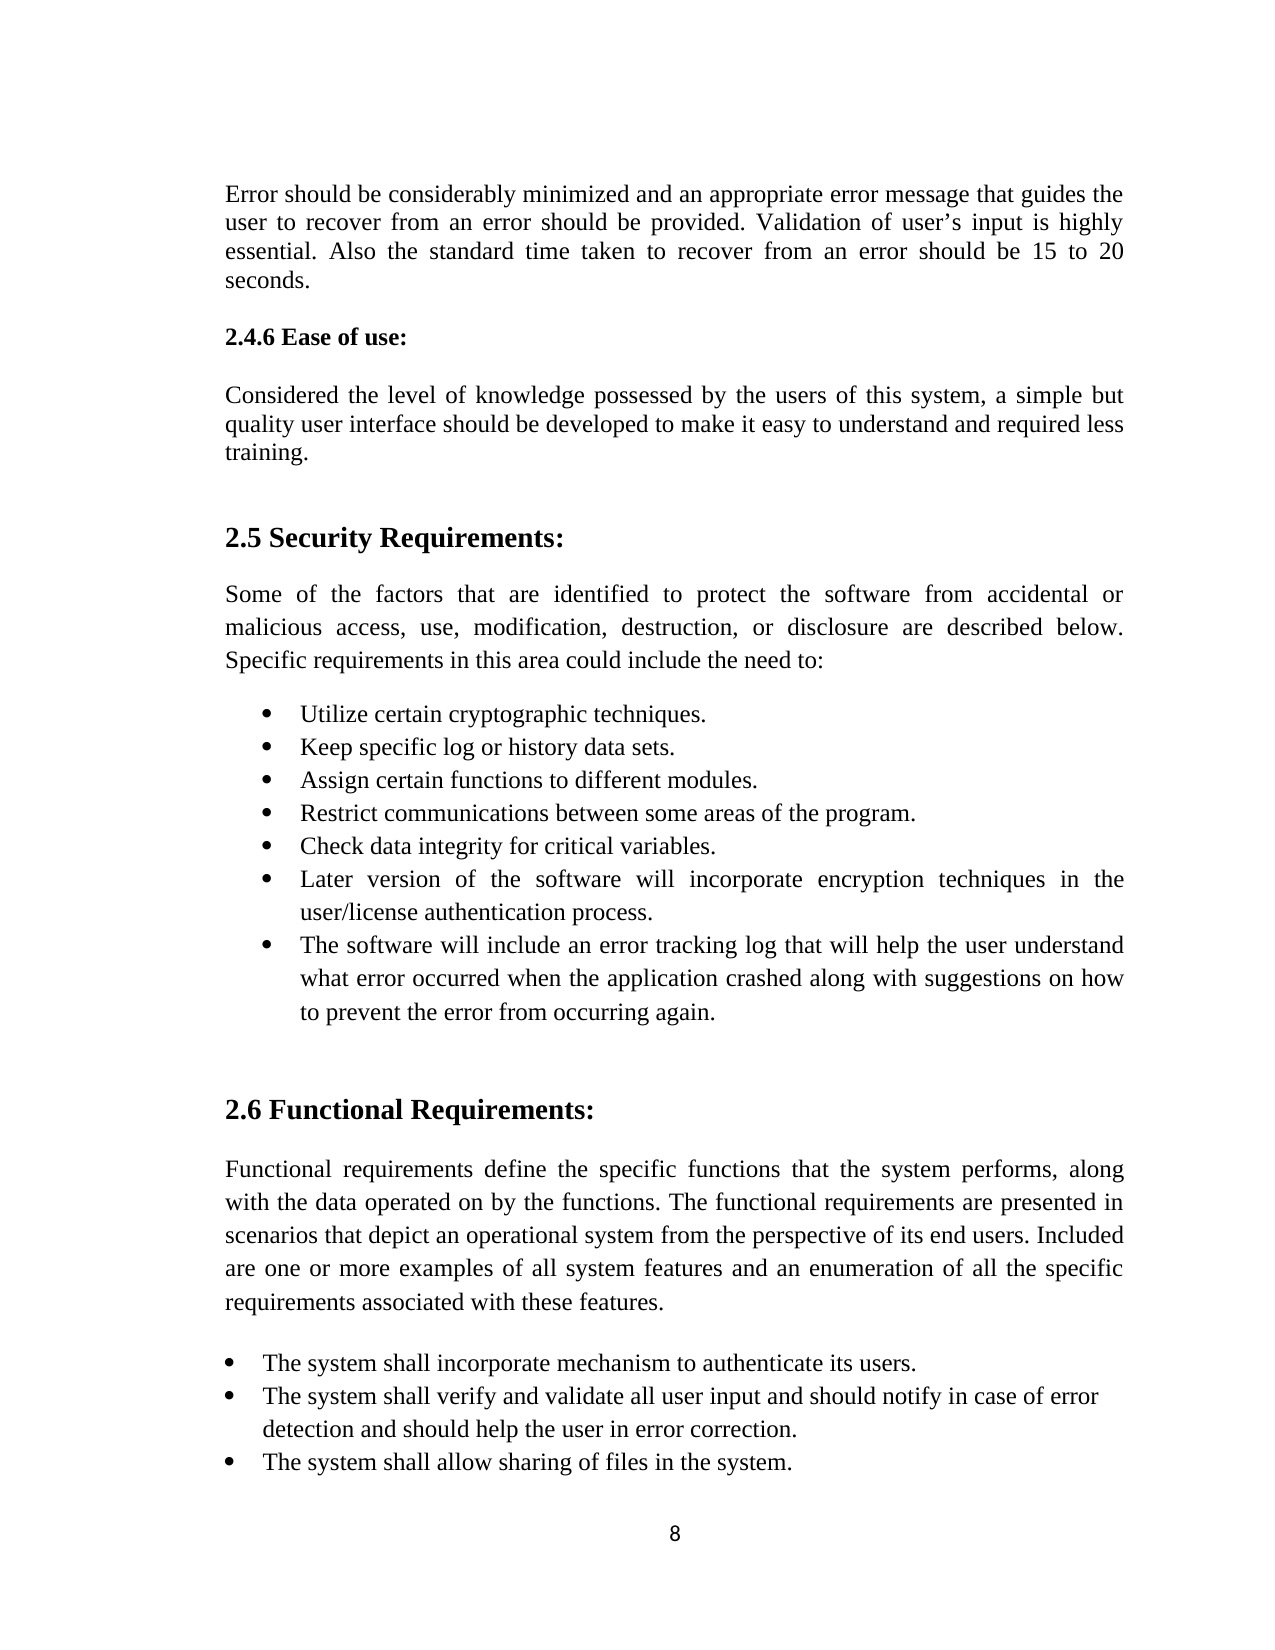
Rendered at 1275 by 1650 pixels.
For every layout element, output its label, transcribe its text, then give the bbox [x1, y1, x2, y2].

text Considered the level of knowledge possessed by the users of this system, a simple but quality user interface should be developed to make it easy to understand and required less training. [225, 351, 1125, 466]
text 2.5 Security Requirements: [225, 520, 975, 554]
list Check data integrity for critical variables. [262, 831, 1125, 860]
list Utilize certain cryptographic techniques. [262, 699, 1125, 728]
list The system shall allow sharing of files in the system. [225, 1447, 1125, 1476]
list Assign certain functions to different modules. [262, 765, 1125, 794]
list The software will include an error tracking log that will help the user understand what error occurred when the application crashed along with suggestions on how to prevent the error from occurring again. [262, 931, 1125, 1025]
text Some of the factors that are identified to protect the software from accidental or malicious access, use, modification, destruction, or disclosure are described below. Specific requirements in this area could include the need to: [225, 579, 1125, 674]
text 2.6 Functional Requirements: [225, 1092, 1125, 1125]
text 2.4.6 Ease of use: [225, 322, 1125, 351]
list Keep specific log or history data sets. [262, 732, 1125, 761]
list Restrict communications between some areas of the program. [262, 798, 1125, 827]
text Error should be considerably minimized and an appropriate error message that guides the user to recover from an error should be provided. Validation of user’s input is highly essential. Also the standard time taken to recover from an error should be 15 to 20 seconds. [225, 150, 1125, 294]
list Later version of the software will incorporate encryption techniques in the user/license authentication process. [262, 864, 1125, 926]
list The system shall verify and validate all user input and should notify in case of error detection and should help the user in error correction. [225, 1381, 1125, 1443]
list The system shall incorporate mechanism to authenticate its users. [225, 1348, 1125, 1377]
text Functional requirements define the specific functions that the system performs, along with the data operated on by the functions. The functional requirements are presented in scenarios that depict an operational system from the perspective of its end users. Included are one or more examples of all system features and an enumeration of all the specific requirements associated with these features. [225, 1154, 1125, 1315]
